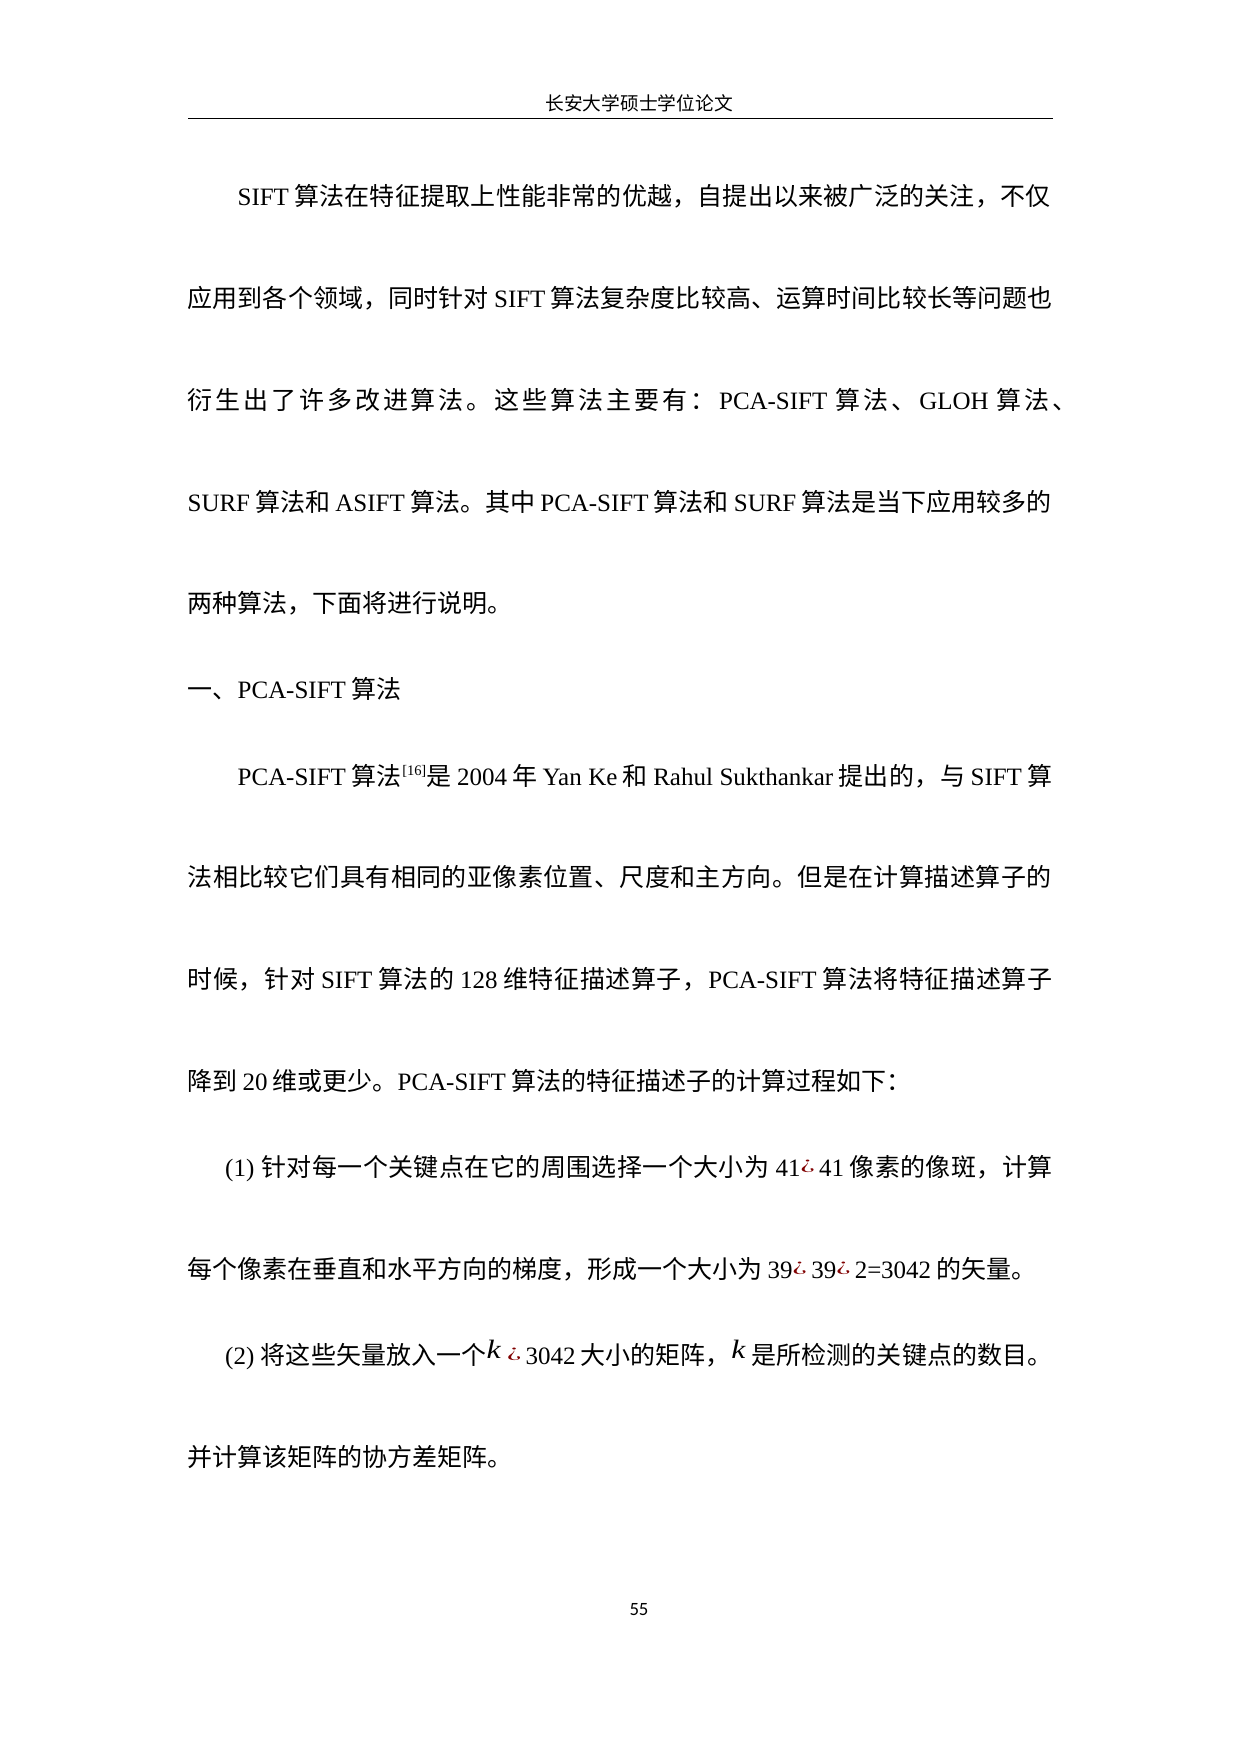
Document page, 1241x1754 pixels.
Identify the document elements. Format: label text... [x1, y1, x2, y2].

text (2) 将这些矢量放入一个3042大小的矩阵，是所检测的关键点的数目。并计算该矩阵的协方差矩阵。 [187, 1320, 1053, 1489]
text SIFT算法在特征提取上性能非常的优越，自提出以来被广泛的关注，不仅应用到各个领域，同时针对SIFT算法复杂度比较高、运算时间比较长等问题也衍生出了许多改进算法。这些算法主要有：PCA-SIFT算法、GLOH算法、SURF算法和ASIFT算法。其中PCA-SIFT算法和SURF算法是当下应用较多的两种算法，下面将进行说明。 [187, 161, 1053, 636]
text 一、PCA-SIFT算法 [187, 654, 1053, 722]
text PCA-SIFT算法[16]是2004年Yan Ke和Rahul Sukthankar提出的，与SIFT算法相比较它们具有相同的亚像素位置、尺度和主方向。但是在计算描述算子的时候，针对SIFT算法的128维特征描述算子，PCA-SIFT算法将特征描述算子降到20维或更少。PCA-SIFT算法的特征描述子的计算过程如下： [187, 740, 1053, 1114]
text (1) 针对每一个关键点在它的周围选择一个大小为4141像素的像斑，计算每个像素在垂直和水平方向的梯度，形成一个大小为39392=3042的矢量。 [187, 1132, 1053, 1302]
